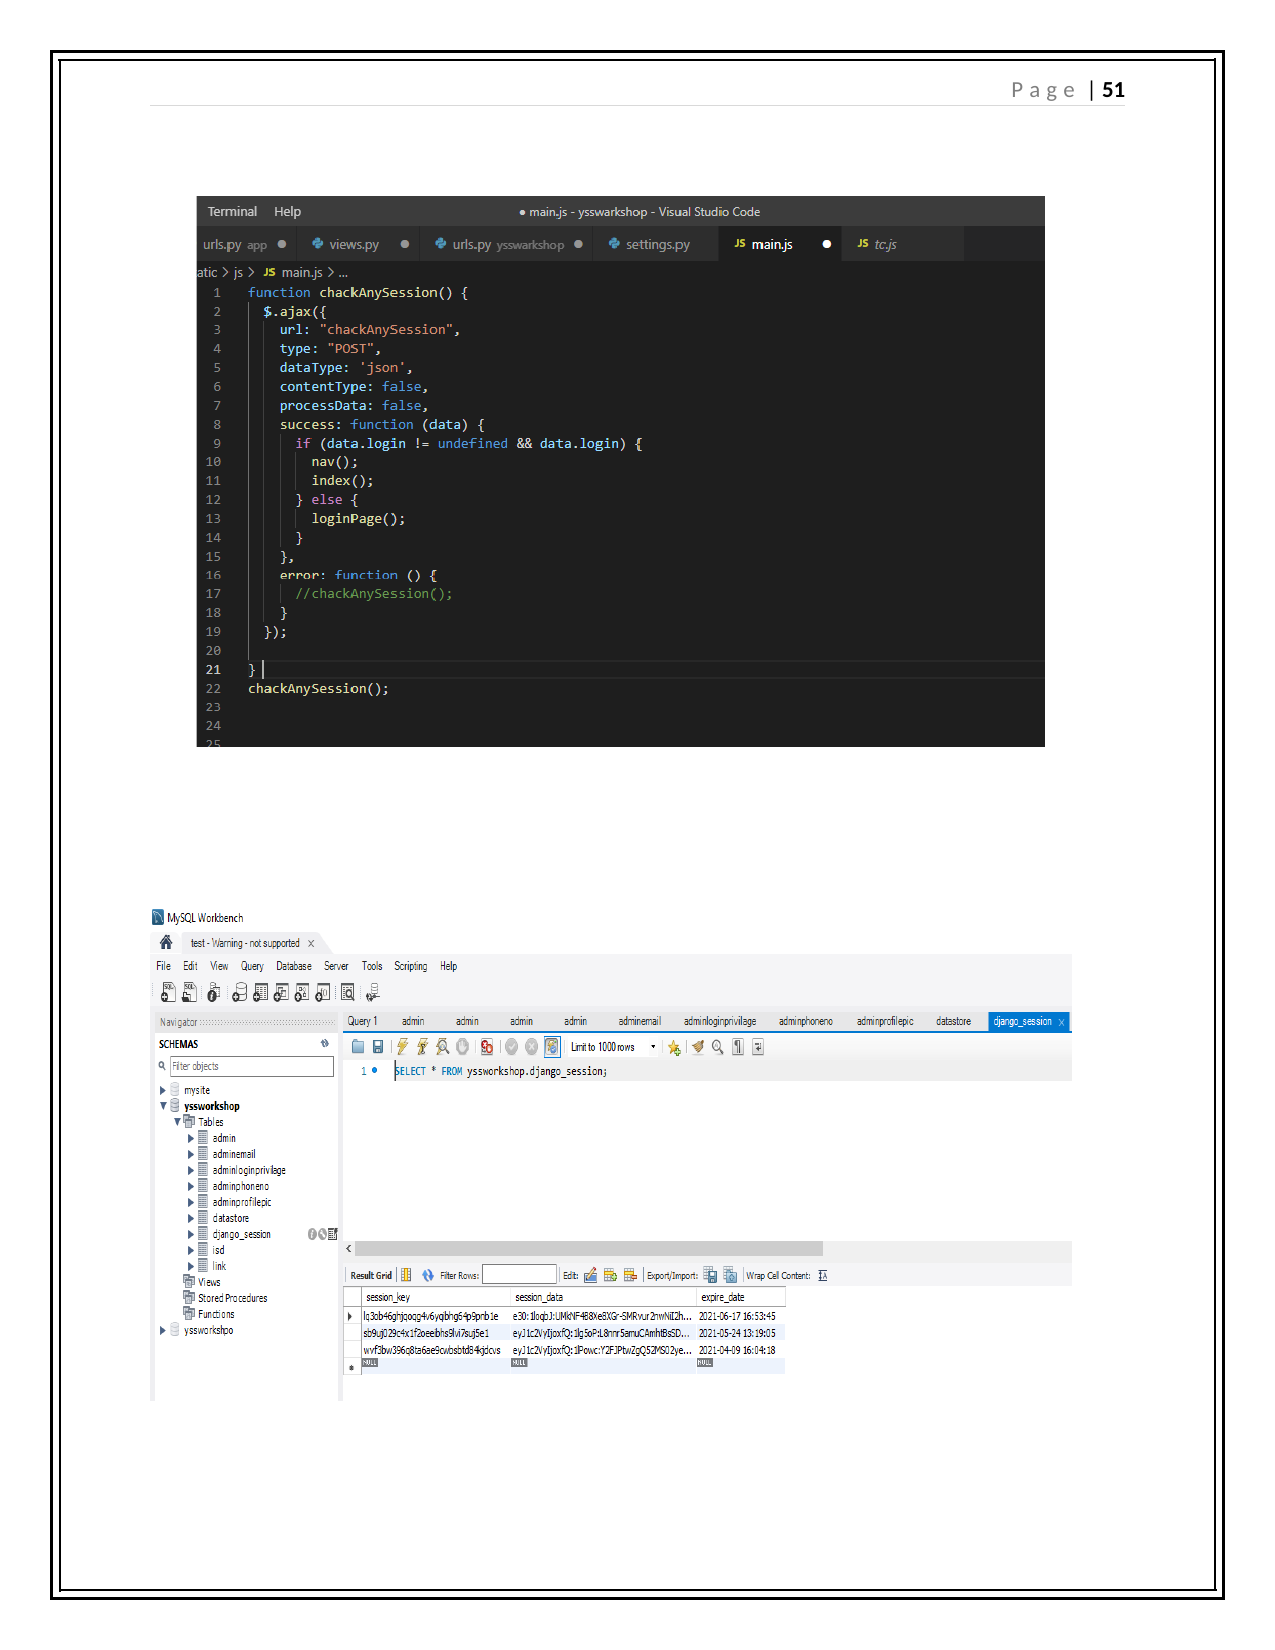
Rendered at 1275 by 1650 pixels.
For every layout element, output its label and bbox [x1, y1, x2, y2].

picture [196, 196, 1045, 747]
picture [150, 906, 1072, 1401]
